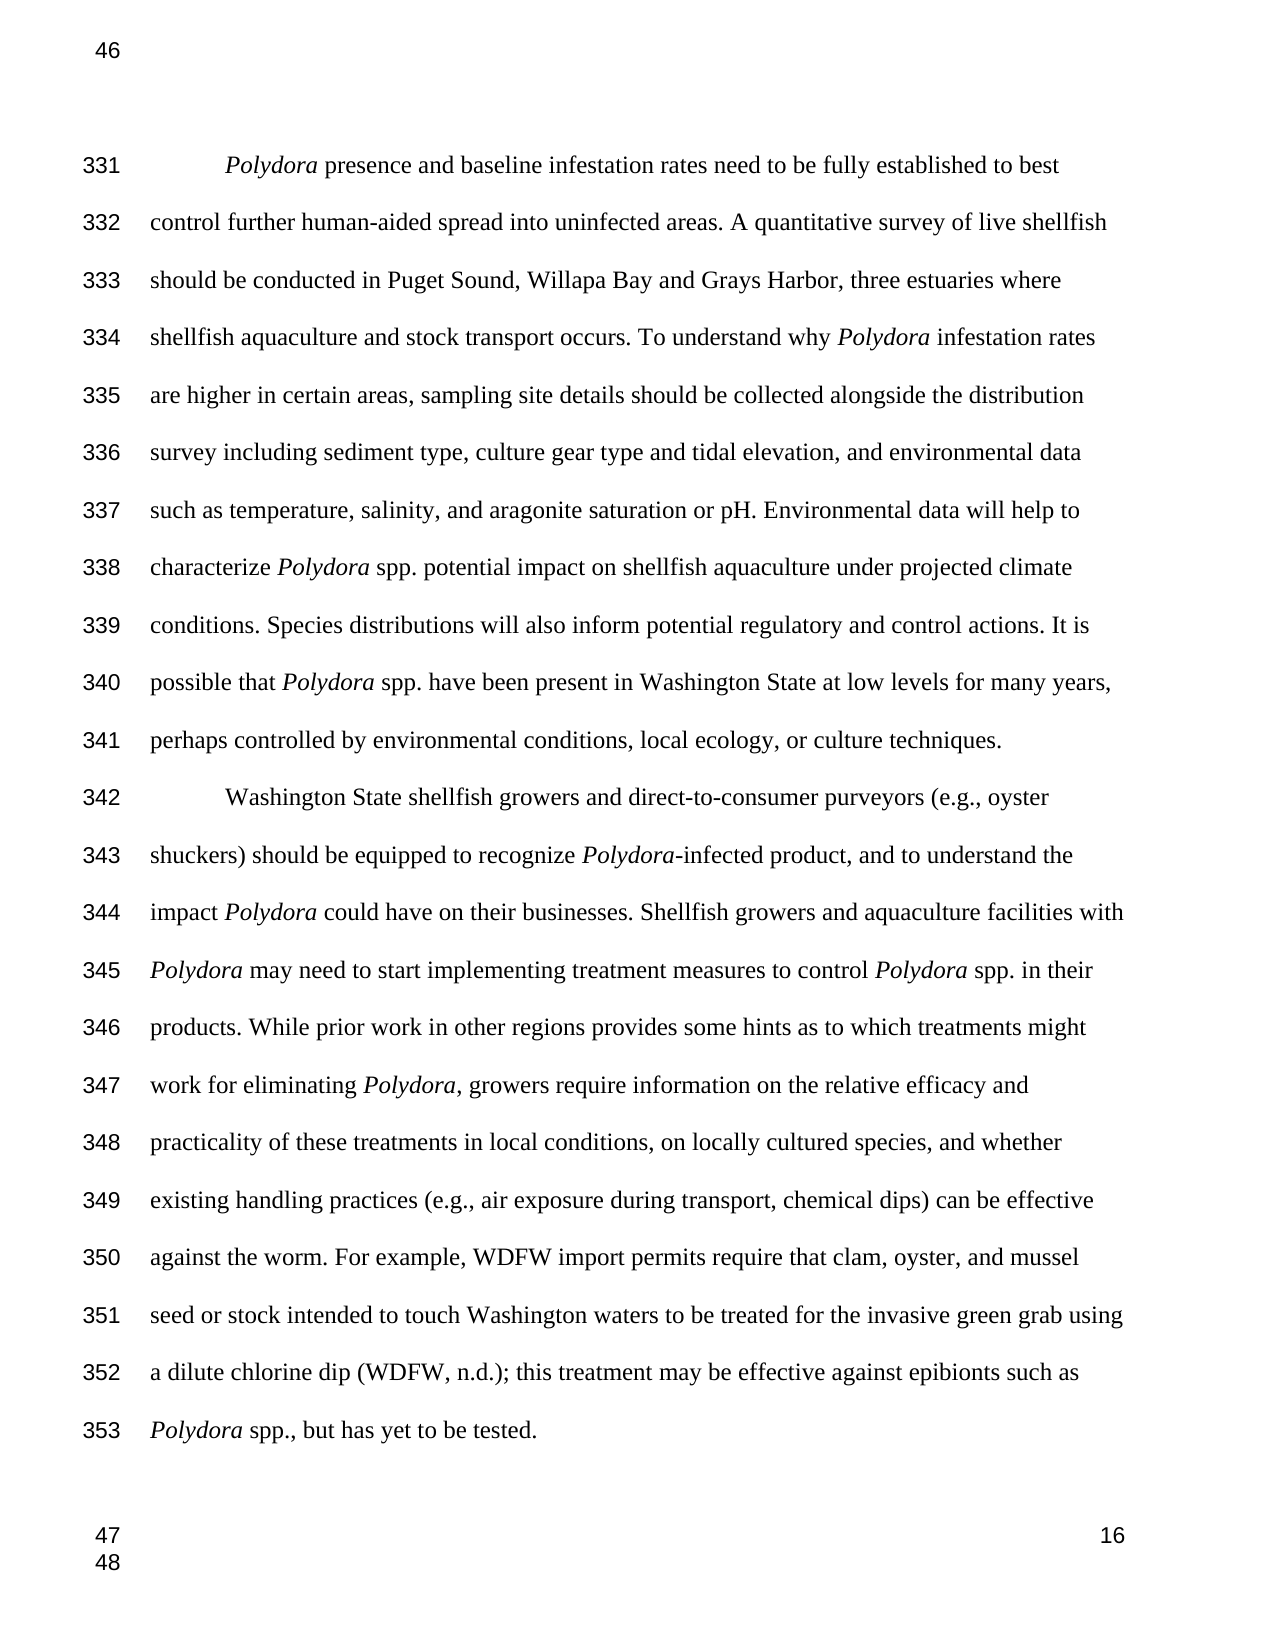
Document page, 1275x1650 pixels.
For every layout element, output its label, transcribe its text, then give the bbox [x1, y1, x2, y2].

text Polydora presence and baseline infestation rates need to be fully established to best control further human-aided spread into uninfected areas. A quantitative survey of live shellfish should be conducted in Puget Sound, Willapa Bay and Grays Harbor, three estuaries where shellfish aquaculture and stock transport occurs. To understand why Polydora infestation rates are higher in certain areas, sampling site details should be collected alongside the distribution survey including sediment type, culture gear type and tidal elevation, and environmental data such as temperature, salinity, and aragonite saturation or pH. Environmental data will help to characterize Polydora spp. potential impact on shellfish aquaculture under projected climate conditions. Species distributions will also inform potential regulatory and control actions. It is possible that Polydora spp. have been present in Washington State at low levels for many years, perhaps controlled by environmental conditions, local ecology, or culture techniques. [150, 150, 1125, 754]
text Washington State shellfish growers and direct-to-consumer purveyors (e.g., oyster shuckers) should be equipped to recognize Polydora-infected product, and to understand the impact Polydora could have on their businesses. Shellfish growers and aquaculture facilities with Polydora may need to start implementing treatment measures to control Polydora spp. in their products. While prior work in other regions provides some hints as to which treatments might work for eliminating Polydora, growers require information on the relative efficacy and practicality of these treatments in local conditions, on locally cultured species, and whether existing handling practices (e.g., air exposure during transport, chemical dips) can be effective against the worm. For example, WDFW import permits require that clam, oyster, and mussel seed or stock intended to touch Washington waters to be treated for the invasive green grab using a dilute chlorine dip (WDFW, n.d.); this treatment may be effective against epibionts such as Polydora spp., but has yet to be tested. [150, 782, 1125, 1444]
